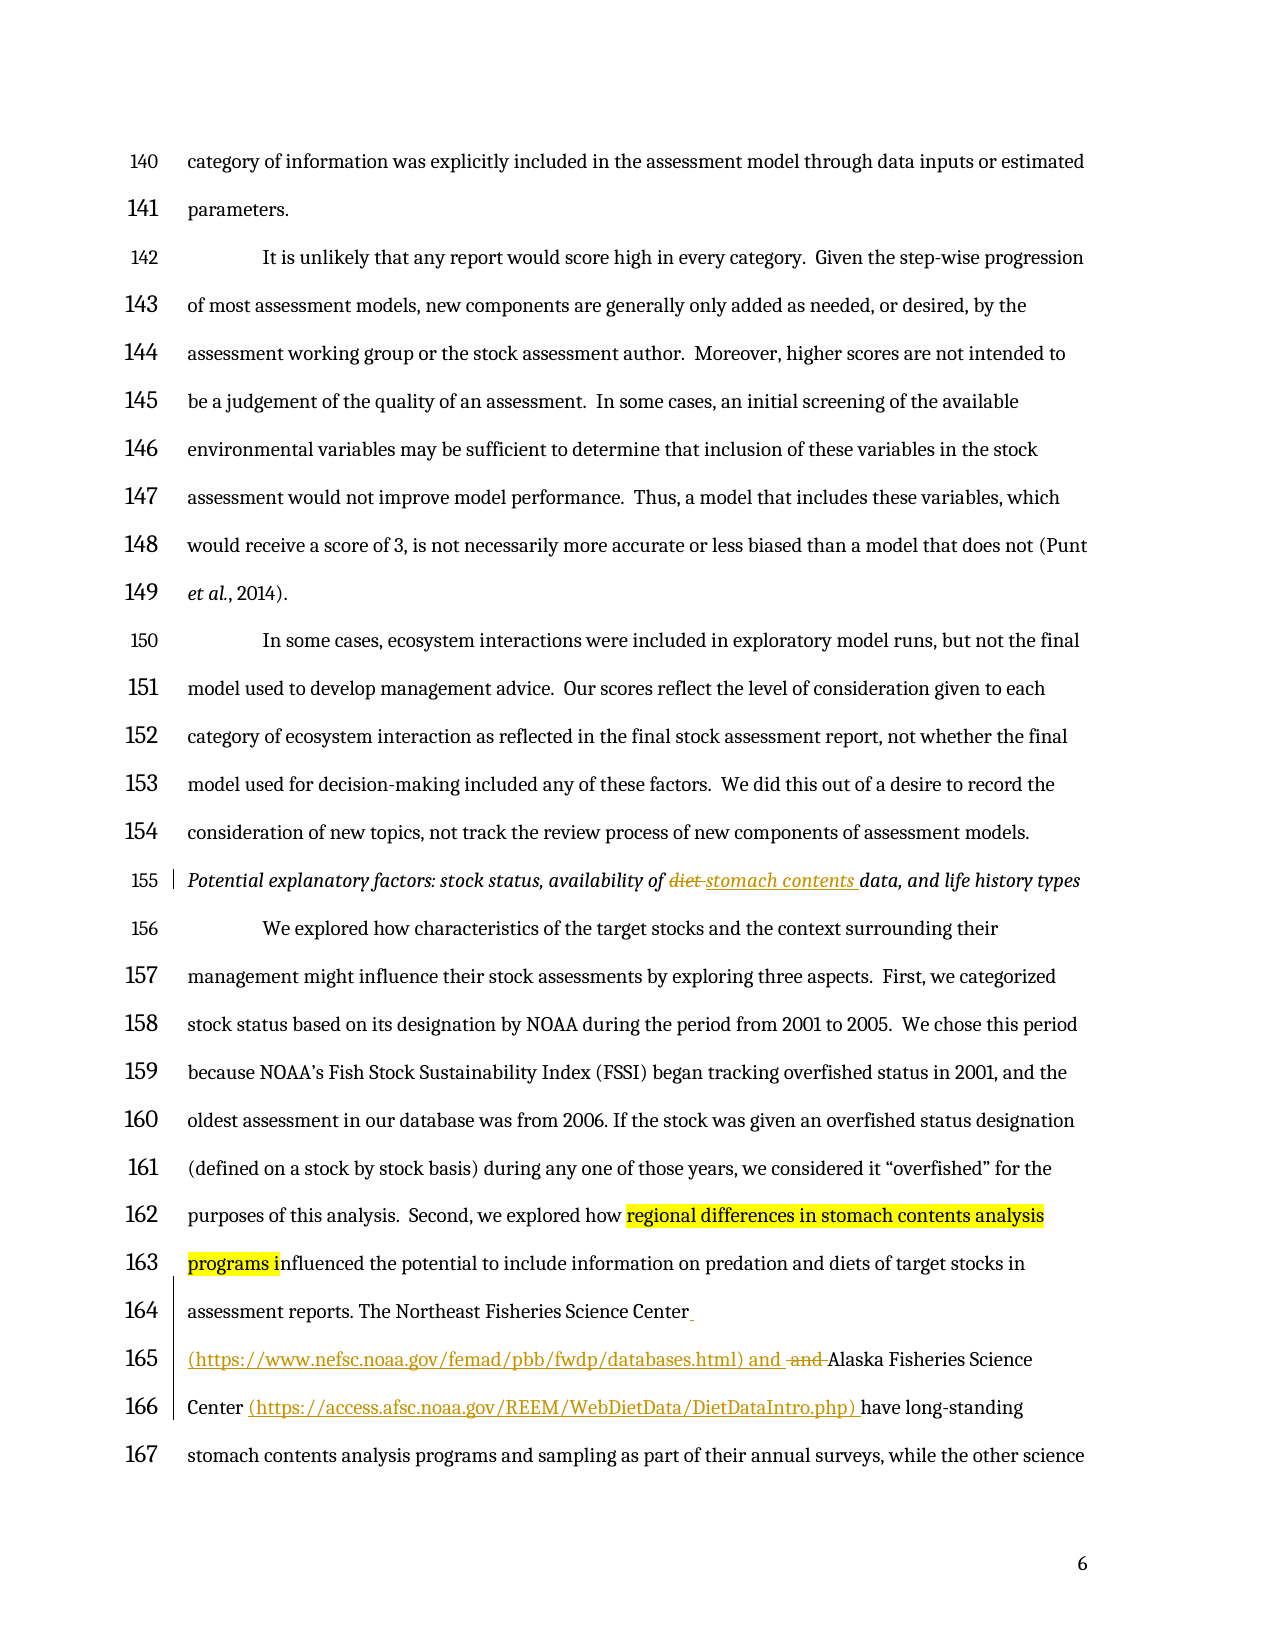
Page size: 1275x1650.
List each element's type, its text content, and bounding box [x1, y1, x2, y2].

text In some cases, ecosystem interactions were included in exploratory model runs, but not the final model used to develop management advice. Our scores reflect the level of consideration given to each category of ecosystem interaction as reflected in the final stock assessment report, not whether the final model used for decision-making included any of these factors. We did this out of a desire to record the consideration of new topics, not track the review process of new components of assessment models. [187, 629, 1087, 845]
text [187, 150, 1087, 222]
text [187, 917, 1087, 1468]
text It is unlikely that any report would score high in every category. Given the step-wise progression of most assessment models, new components are generally only added as needed, or desired, by the assessment working group or the stock assessment author. Moreover, higher scores are not intended to be a judgement of the quality of an assessment. In some cases, an initial screening of the available environmental variables may be sufficient to determine that inclusion of these variables in the stock assessment would not improve model performance. Thus, a model that includes these variables, which would receive a score of 3, is not necessarily more accurate or less biased than a model that does not (Punt et al., 2014). [187, 246, 1087, 605]
text Potential explanatory factors: stock status, availability of data, and life history types [187, 869, 1087, 893]
